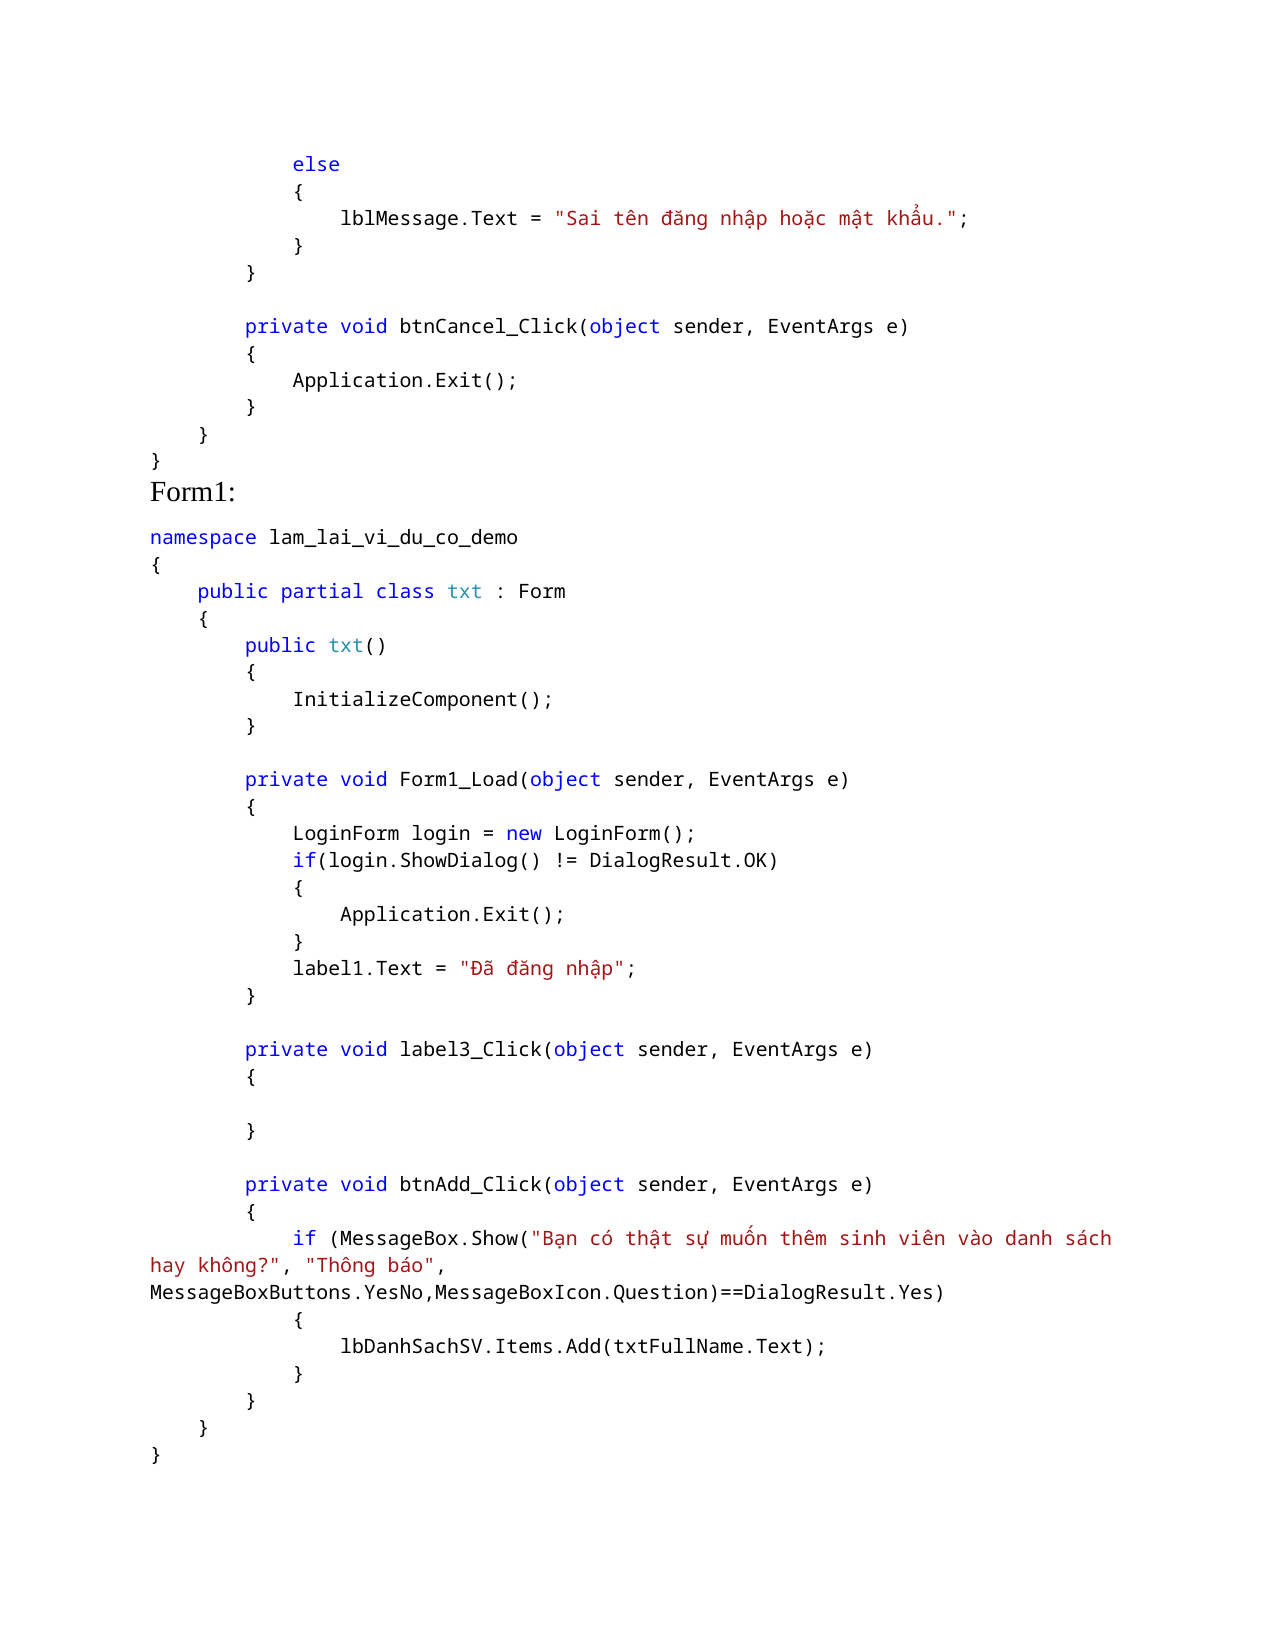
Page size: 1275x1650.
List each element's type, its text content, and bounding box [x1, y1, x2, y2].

text LoginForm login = new LoginForm(); [150, 820, 1125, 847]
text { [150, 550, 1125, 577]
text { [150, 604, 1125, 631]
text lblMessage.Text = "Sai tên đăng nhập hoặc mật khẩu."; [150, 204, 1125, 231]
text InitializeComponent(); [150, 685, 1125, 712]
text } [150, 231, 1125, 258]
text private void btnAdd_Click(object sender, EventArgs e) [150, 1170, 1125, 1197]
text } [150, 420, 1125, 447]
text if(login.ShowDialog() != DialogResult.OK) [150, 847, 1125, 874]
text private void btnCancel_Click(object sender, EventArgs e) [150, 312, 1125, 339]
text public txt() [150, 631, 1125, 658]
text } [150, 1413, 1125, 1440]
text { [150, 1062, 1125, 1089]
text private void label3_Click(object sender, EventArgs e) [150, 1036, 1125, 1062]
text { [150, 177, 1125, 204]
text } [150, 447, 1125, 474]
text } [150, 928, 1125, 954]
text if (MessageBox.Show("Bạn có thật sự muốn thêm sinh viên vào danh sách hay không?", "Thông báo", MessageBoxButtons.YesNo,MessageBoxIcon.Question)==DialogResult.Yes) [150, 1224, 1125, 1305]
text } [150, 258, 1125, 285]
text } [150, 1359, 1125, 1386]
text Application.Exit(); [150, 901, 1125, 928]
text namespace lam_lai_vi_du_co_demo [150, 523, 1125, 550]
text { [150, 339, 1125, 366]
text { [150, 793, 1125, 820]
text Form1: [150, 474, 1125, 507]
text } [150, 1440, 1125, 1467]
text else [150, 150, 1125, 177]
text { [150, 658, 1125, 685]
text } [150, 1386, 1125, 1413]
text lbDanhSachSV.Items.Add(txtFullName.Text); [150, 1332, 1125, 1359]
text { [150, 1305, 1125, 1332]
text { [150, 1197, 1125, 1224]
text label1.Text = "Đã đăng nhập"; [150, 954, 1125, 982]
text private void Form1_Load(object sender, EventArgs e) [150, 766, 1125, 793]
text public partial class txt : Form [150, 577, 1125, 604]
text } [150, 982, 1125, 1008]
text Application.Exit(); [150, 366, 1125, 393]
text } [150, 393, 1125, 420]
text } [150, 712, 1125, 739]
text { [150, 874, 1125, 901]
text } [150, 1116, 1125, 1143]
